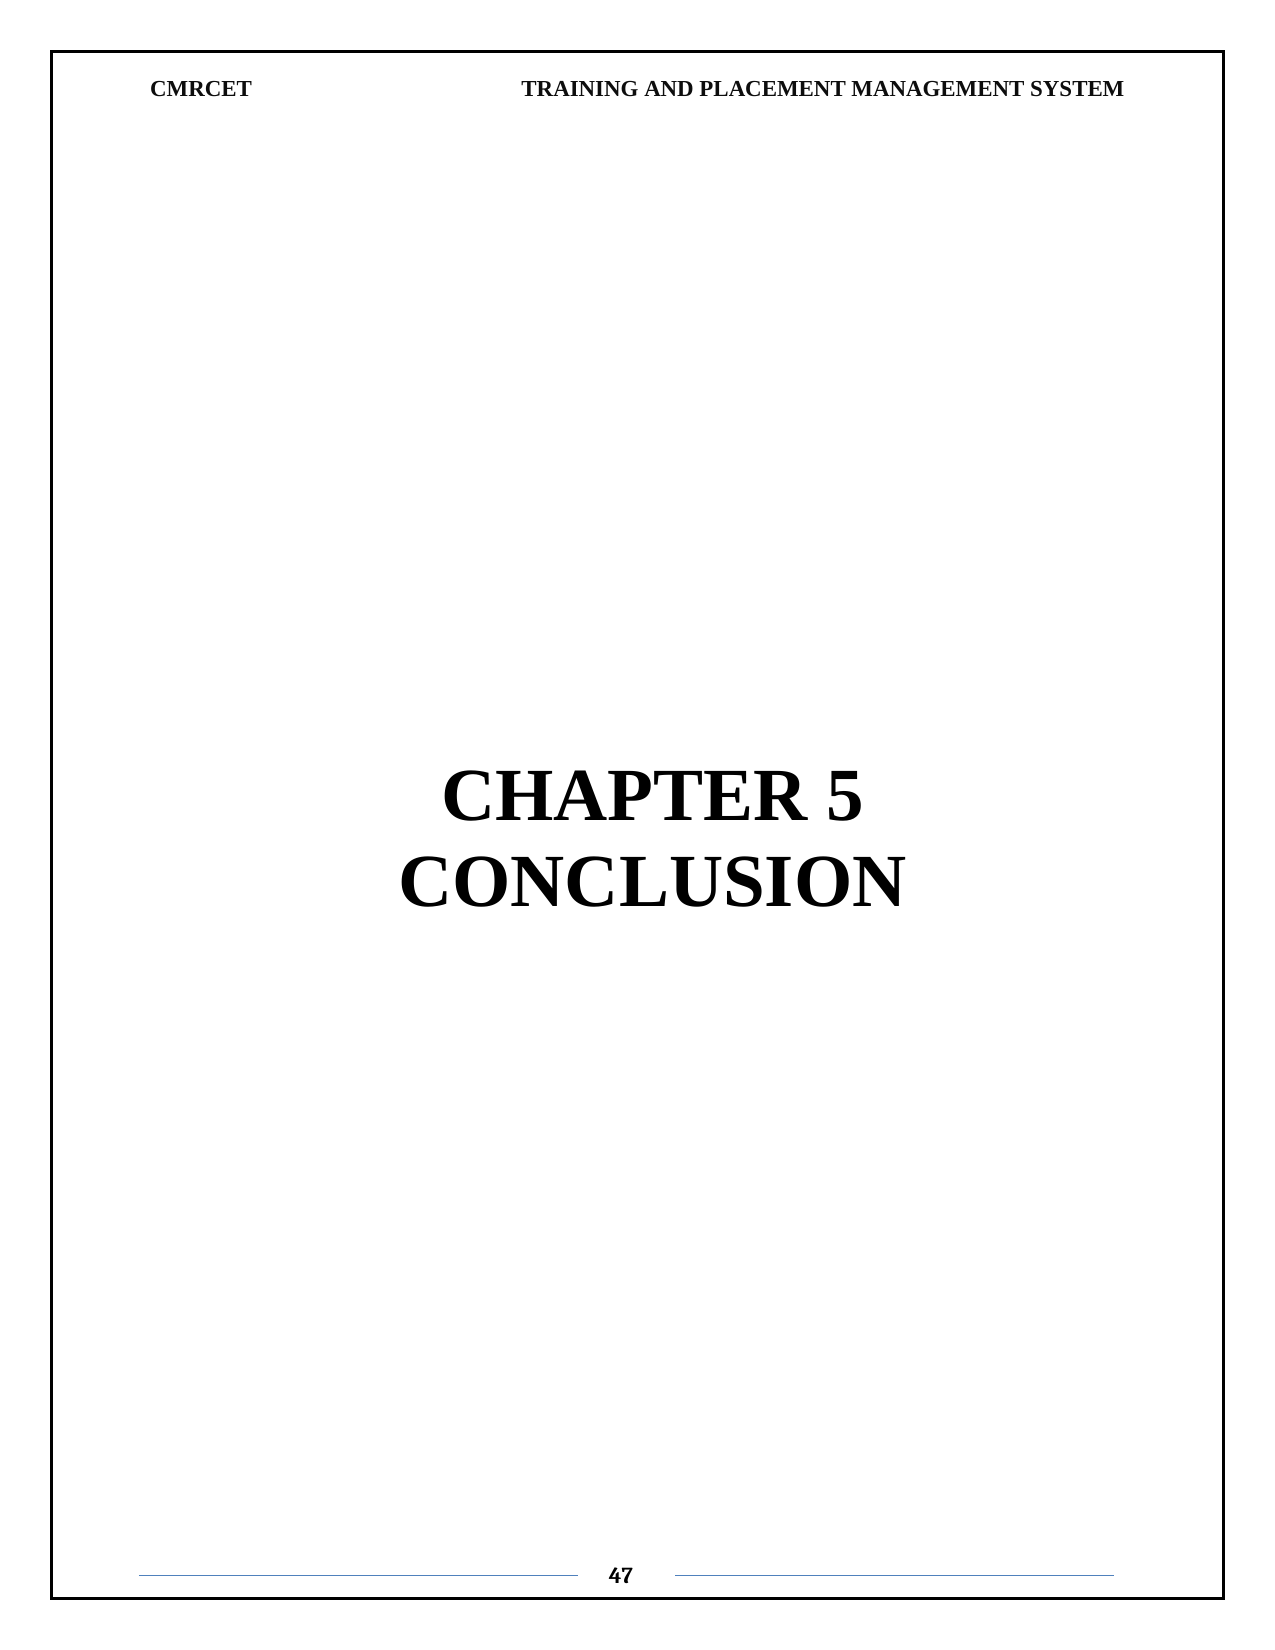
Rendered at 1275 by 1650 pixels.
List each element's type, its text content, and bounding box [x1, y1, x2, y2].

text CHAPTER 5 [150, 752, 967, 837]
text CONCLUSION [150, 837, 967, 923]
